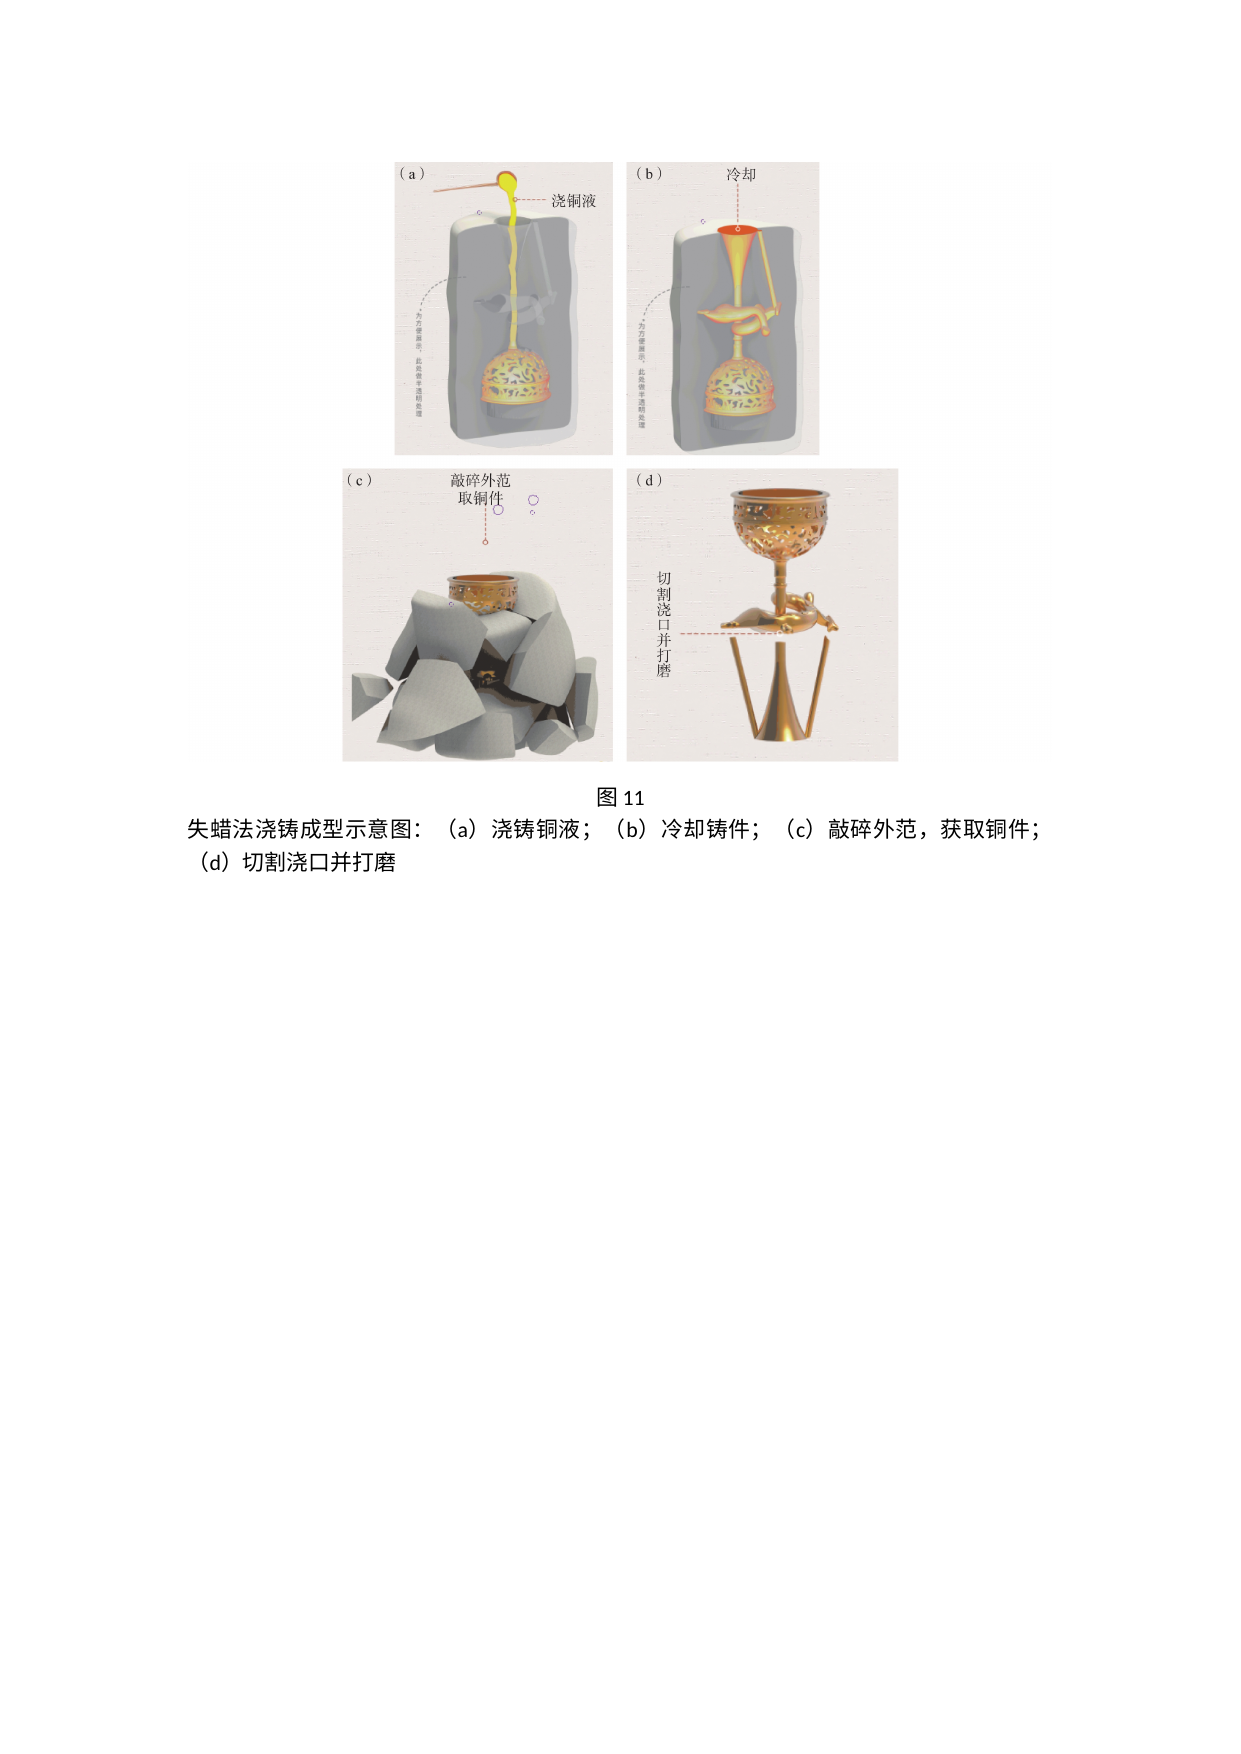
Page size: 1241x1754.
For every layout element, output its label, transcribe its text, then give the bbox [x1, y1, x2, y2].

list 失蜡法浇铸成型示意图：（a）浇铸铜液；（b）冷却铸件；（c）敲碎外范，获取铜件；（d）切割浇口并打磨 [187, 812, 1053, 877]
picture [187, 162, 1053, 762]
list 图11 [187, 779, 1053, 812]
